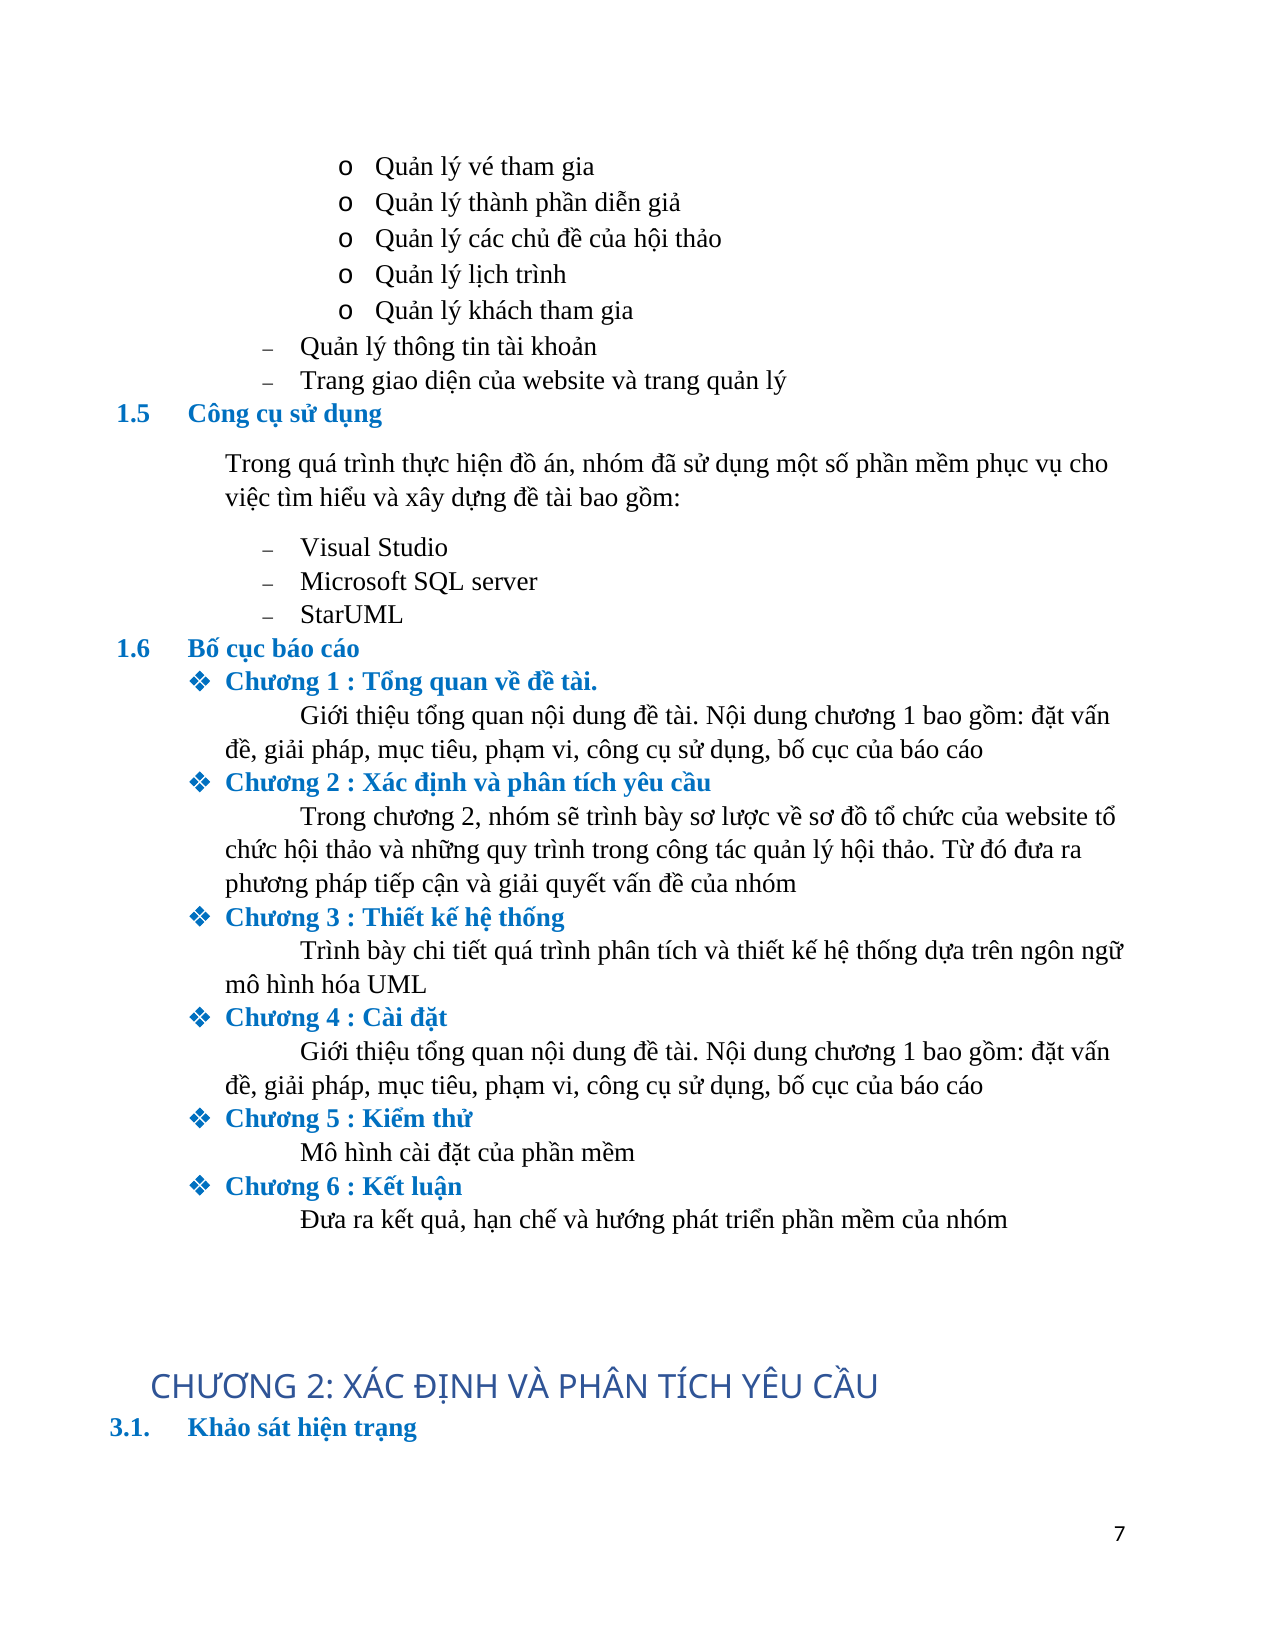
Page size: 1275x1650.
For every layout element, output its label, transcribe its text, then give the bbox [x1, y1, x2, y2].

list Chương 3 : Thiết kế hệ thống [187, 901, 1125, 932]
list Trang giao diện của website và trang quản lý [262, 364, 1125, 395]
list Trình bày chi tiết quá trình phân tích và thiết kế hệ thống dựa trên ngôn ngữ mô hình hóa UML [225, 934, 1125, 999]
list StarUML [262, 598, 1125, 629]
list Bố cục báo cáo [150, 632, 1125, 663]
list Mô hình cài đặt của phần mềm [225, 1136, 1125, 1167]
list Chương 4 : Cài đặt [187, 1001, 1125, 1033]
list Chương 2 : Xác định và phân tích yêu cầu [187, 766, 1125, 797]
list Đưa ra kết quả, hạn chế và hướng phát triển phần mềm của nhóm [225, 1203, 1125, 1234]
list Khảo sát hiện trạng [150, 1411, 1125, 1443]
list Quản lý các chủ đề của hội thảo [337, 222, 1125, 256]
list Quản lý vé tham gia [337, 150, 1125, 183]
list Quản lý thành phần diễn giả [337, 186, 1125, 219]
subtitle CHƯƠNG 2: XÁC ĐỊNH VÀ PHÂN TÍCH YÊU CẦU [150, 1362, 1125, 1408]
list Giới thiệu tổng quan nội dung đề tài. Nội dung chương 1 bao gồm: đặt vấn đề, giải pháp, mục tiêu, phạm vi, công cụ sử dụng, bố cục của báo cáo [225, 699, 1125, 764]
list Trong chương 2, nhóm sẽ trình bày sơ lược về sơ đồ tổ chức của website tổ chức hội thảo và những quy trình trong công tác quản lý hội thảo. Từ đó đưa ra phương pháp tiếp cận và giải quyết vấn đề của nhóm [225, 800, 1125, 898]
list Chương 1 : Tổng quan về đề tài. [187, 665, 1125, 697]
list Quản lý thông tin tài khoản [262, 330, 1125, 361]
list Chương 5 : Kiểm thử [187, 1102, 1125, 1133]
list Quản lý lịch trình [337, 258, 1125, 292]
list Chương 6 : Kết luận [187, 1169, 1125, 1201]
list Giới thiệu tổng quan nội dung đề tài. Nội dung chương 1 bao gồm: đặt vấn đề, giải pháp, mục tiêu, phạm vi, công cụ sử dụng, bố cục của báo cáo [225, 1035, 1125, 1100]
list Công cụ sử dụng [150, 397, 1125, 428]
text Trong quá trình thực hiện đồ án, nhóm đã sử dụng một số phần mềm phục vụ cho việc tìm hiểu và xây dựng đề tài bao gồm: [225, 447, 1125, 512]
list Visual Studio [262, 531, 1125, 562]
list Quản lý khách tham gia [337, 294, 1125, 328]
list Microsoft SQL server [262, 565, 1125, 596]
